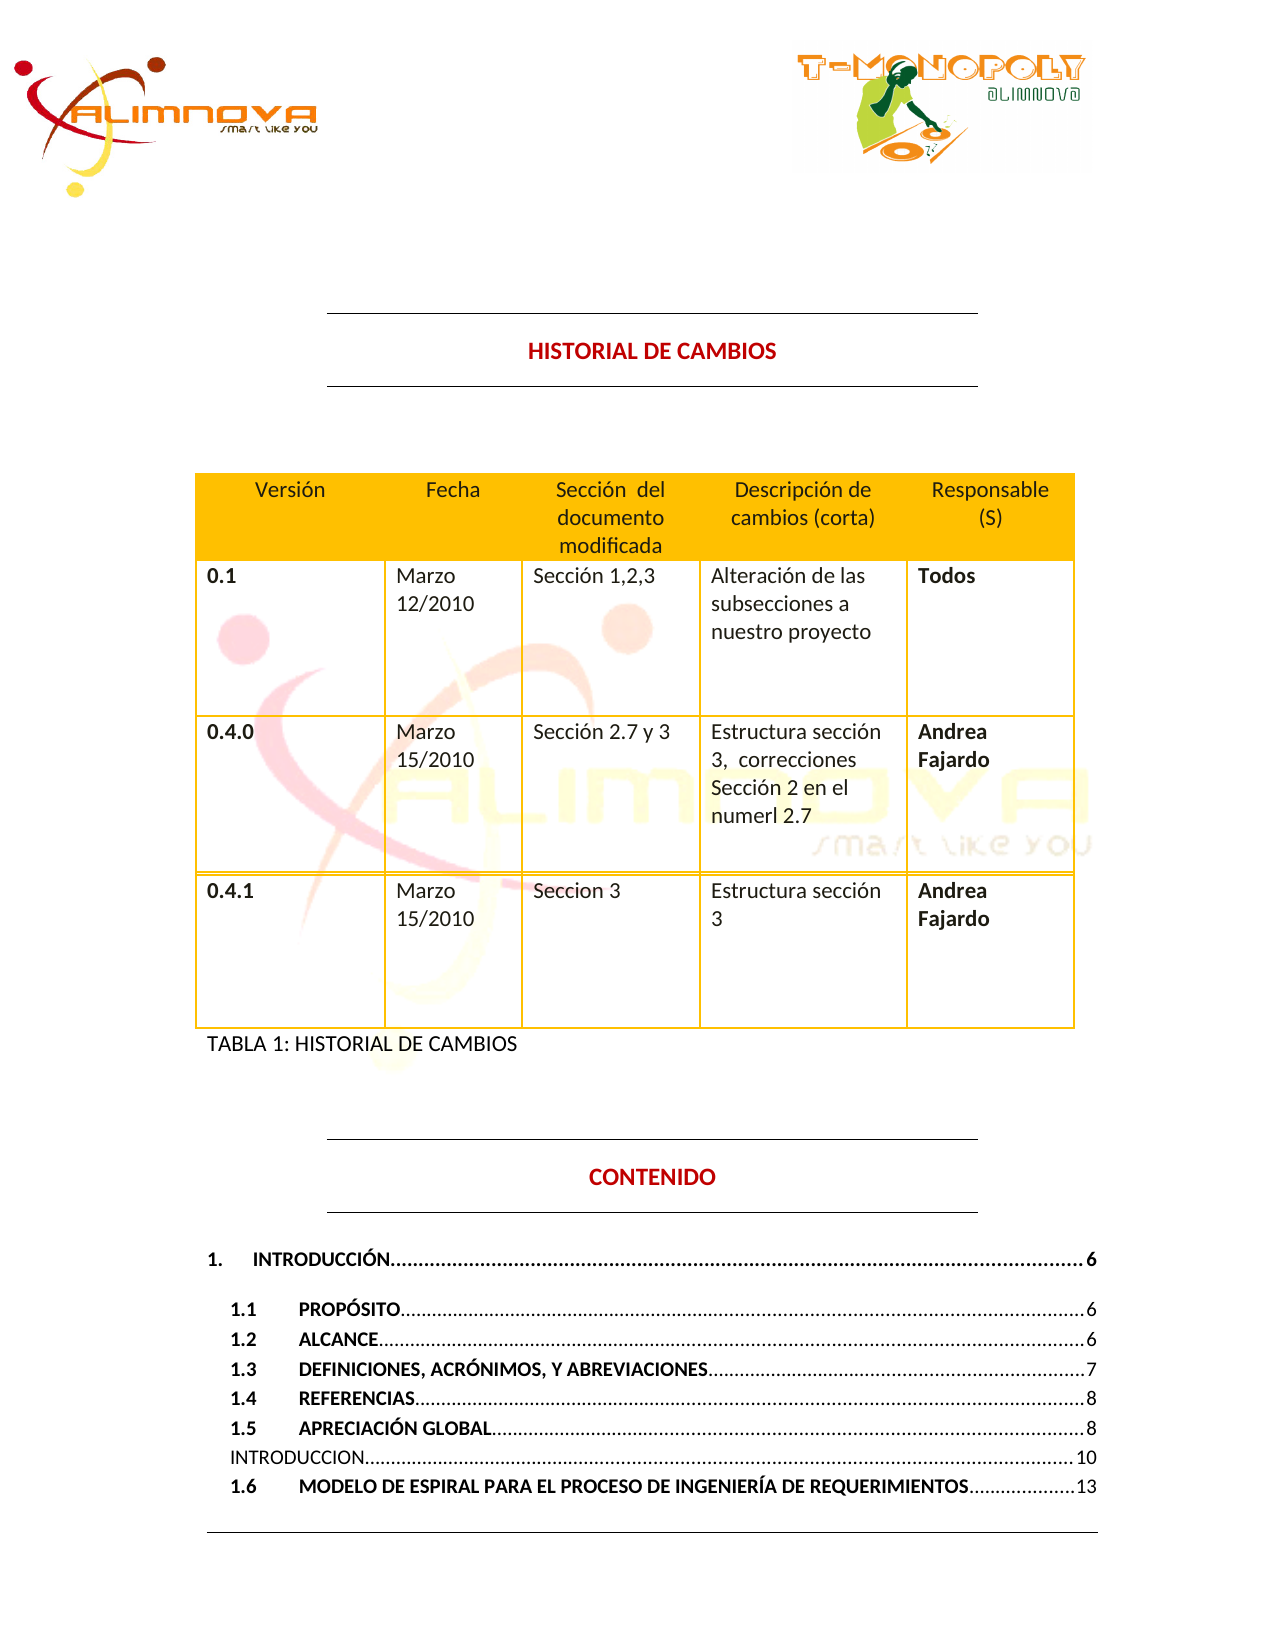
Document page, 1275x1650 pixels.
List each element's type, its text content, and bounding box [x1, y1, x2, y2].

table_cell Sección 2.7 y 3 [523, 717, 699, 871]
table_cell Sección 1,2,3 [523, 561, 699, 715]
table_header Descripción de cambios (corta) [701, 475, 906, 559]
picture [792, 40, 1093, 173]
table_header Versión [197, 475, 384, 559]
text Tabla 1: Historial de cambios [207, 1029, 1098, 1057]
table_cell Marzo 12/2010 [386, 561, 521, 715]
table_cell 0.1 [197, 561, 384, 715]
table_cell Marzo 15/2010 [386, 717, 521, 871]
text HISTORIAL DE CAMBIOS [327, 314, 978, 386]
picture [10, 55, 319, 199]
table_header Fecha [386, 475, 521, 559]
table_header Sección del documento modificada [523, 475, 699, 559]
table_cell 0.4.1 [197, 876, 384, 1027]
table_cell 0.4.0 [197, 717, 384, 871]
table_cell Estructura sección 3, correcciones Sección 2 en el numerl 2.7 [701, 717, 906, 871]
table_cell Estructura sección 3 [701, 876, 906, 1027]
table_cell Todos [908, 561, 1073, 715]
table_cell Andrea Fajardo [908, 717, 1073, 871]
table_cell Marzo 15/2010 [386, 876, 521, 1027]
table_cell Alteración de las subsecciones a nuestro proyecto [701, 561, 906, 715]
table_cell Seccion 3 [523, 876, 699, 1027]
table_header Responsable (S) [908, 475, 1073, 559]
table_cell Andrea Fajardo [908, 876, 1073, 1027]
text CONTENIDO [327, 1140, 978, 1212]
